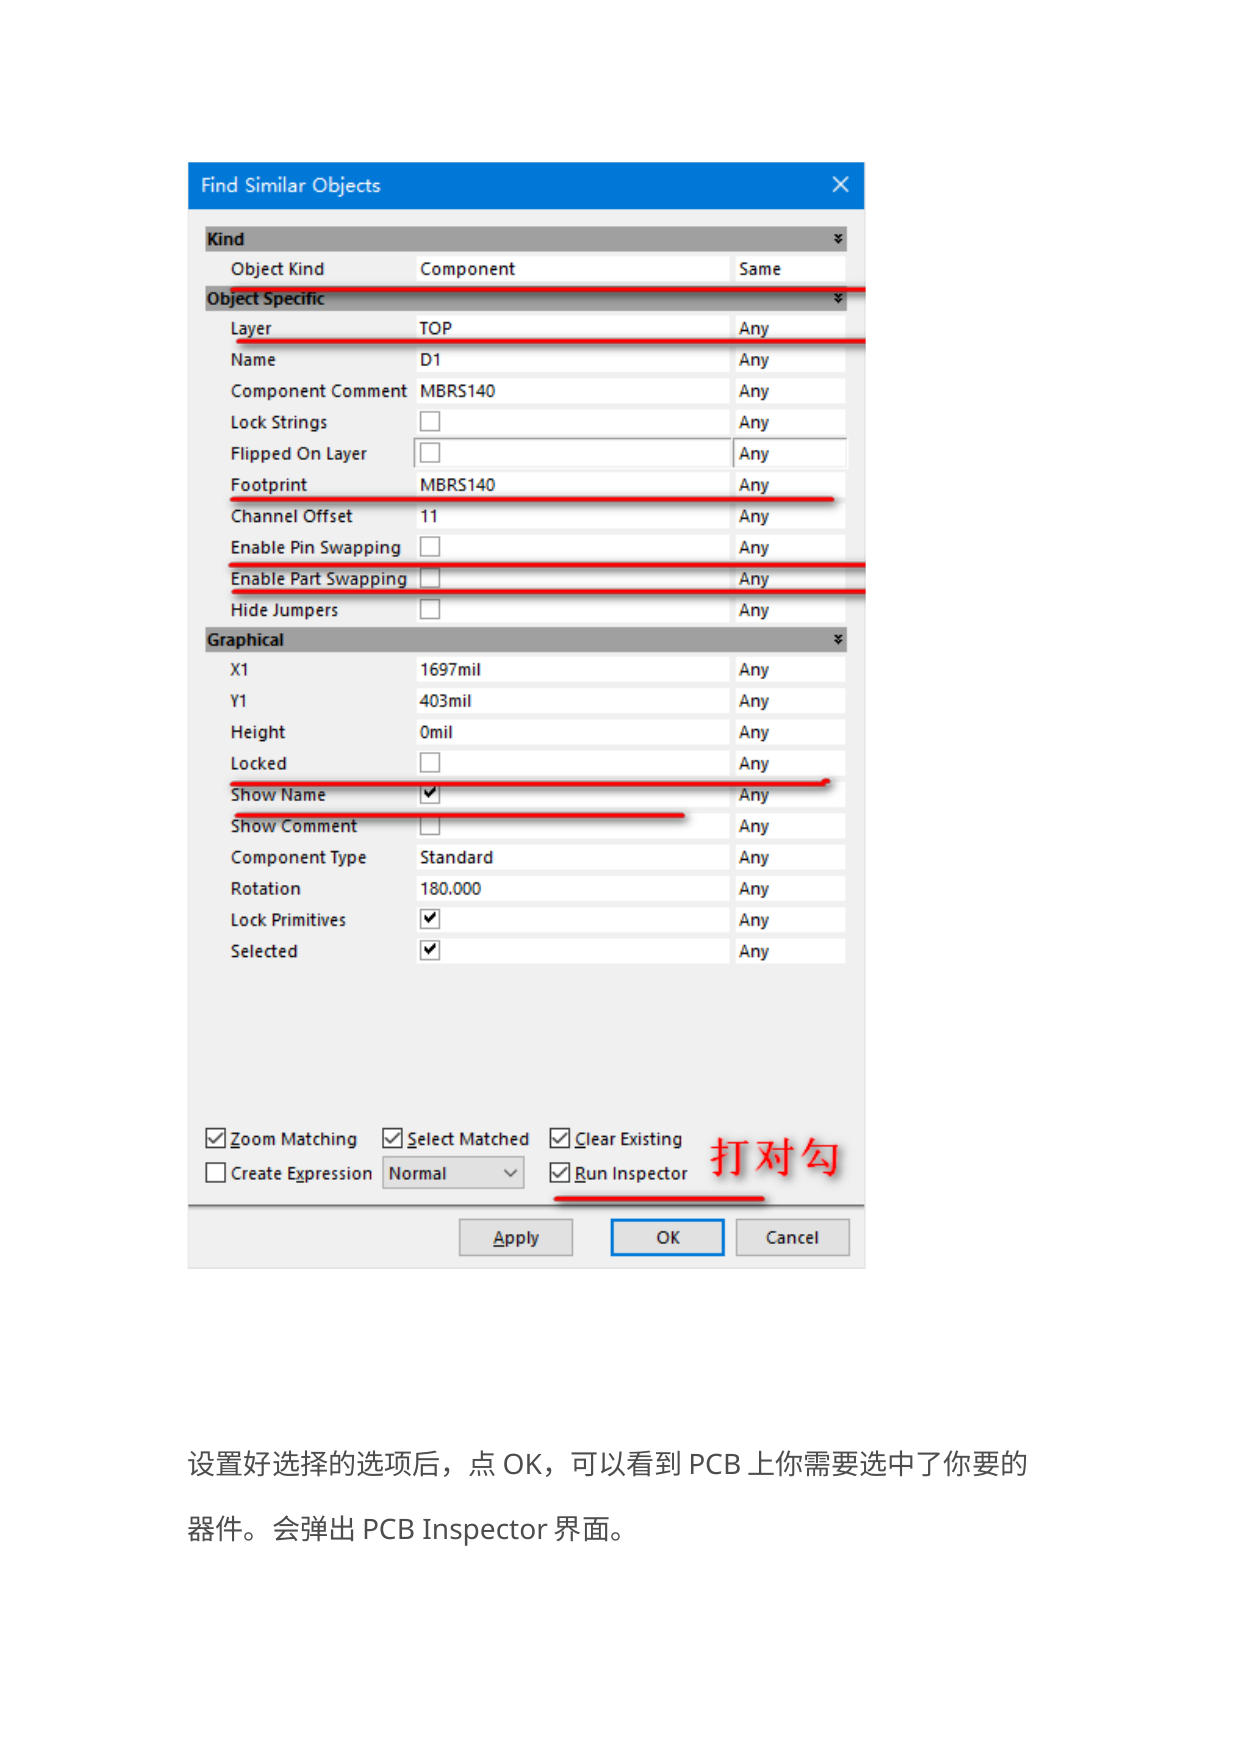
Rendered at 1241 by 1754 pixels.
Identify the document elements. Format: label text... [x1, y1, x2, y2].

picture [187, 162, 866, 1269]
text 设置好选择的选项后，点OK，可以看到PCB上你需要选中了你要的器件。会弹出PCB Inspector界面。 [187, 1429, 1053, 1559]
